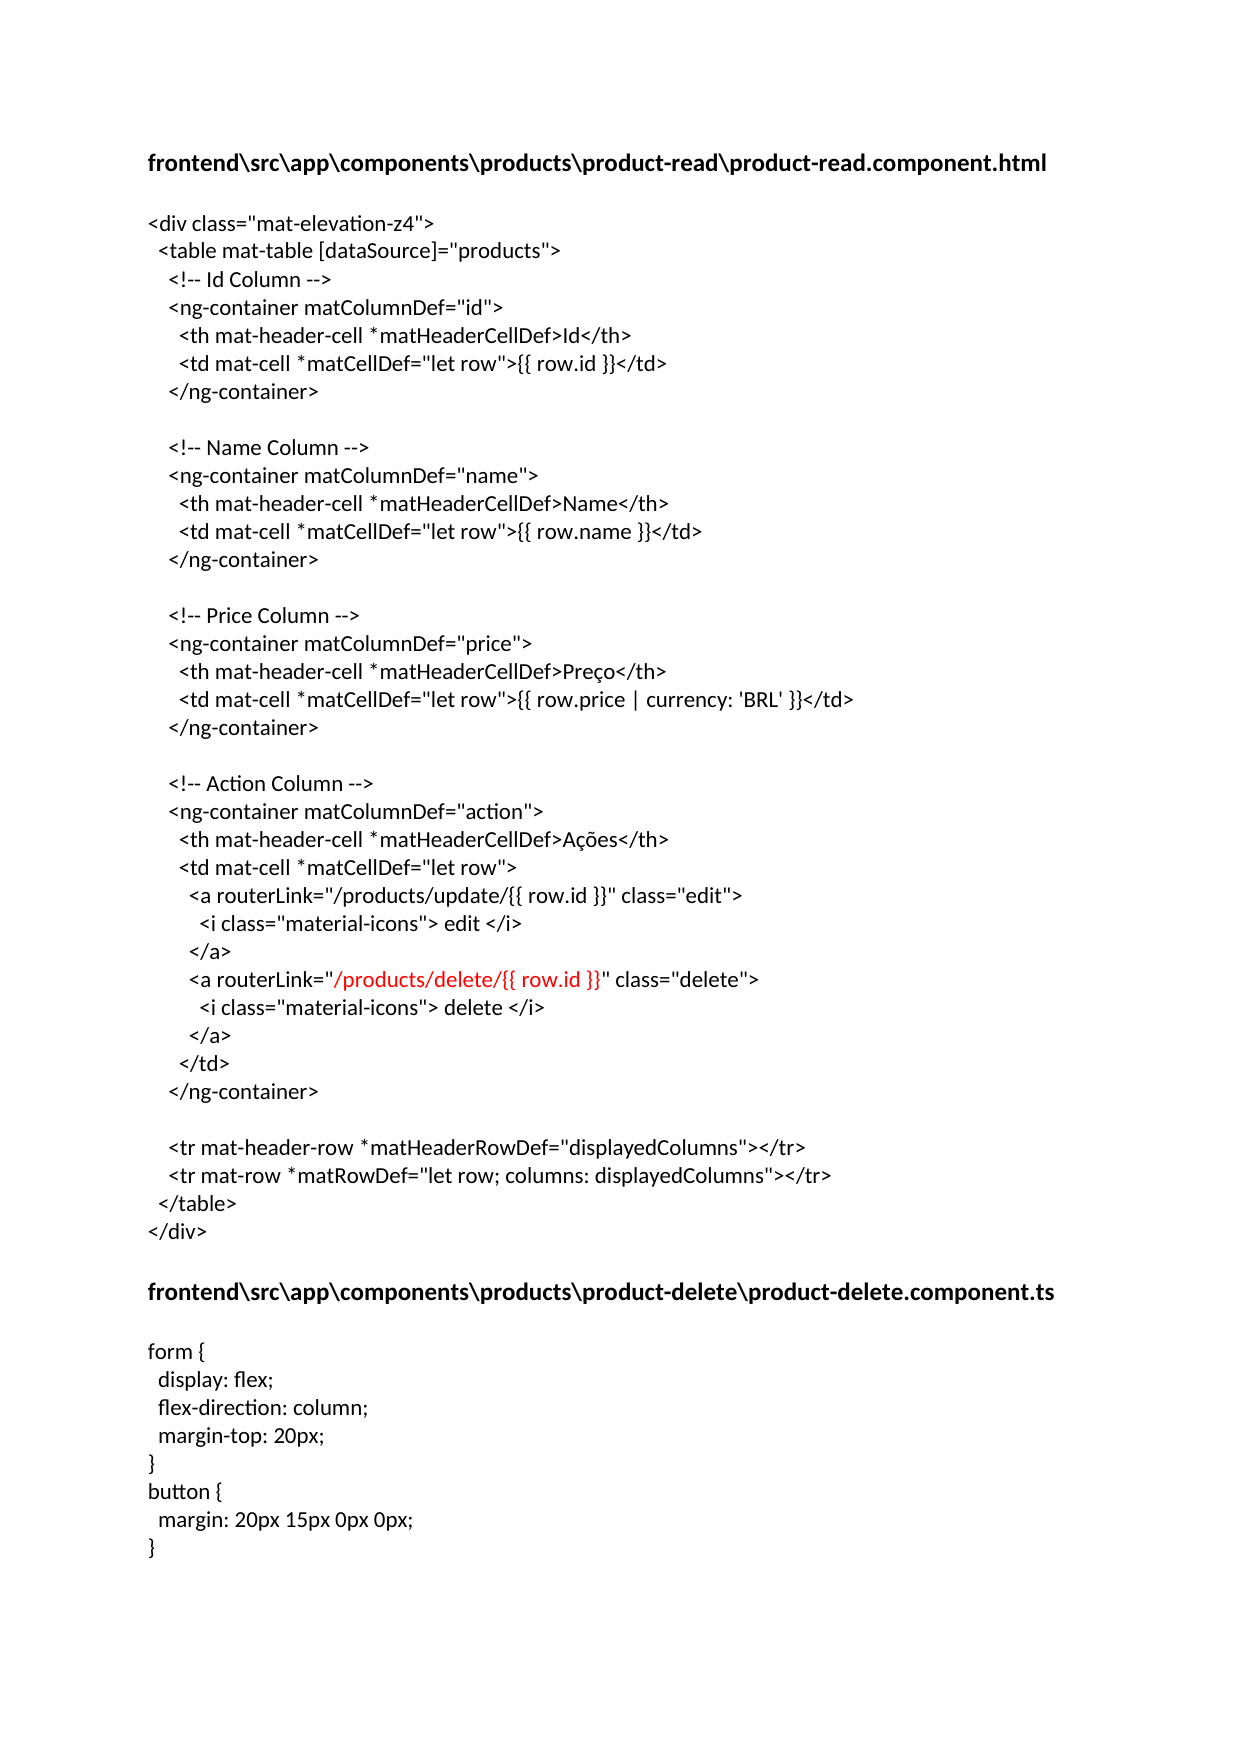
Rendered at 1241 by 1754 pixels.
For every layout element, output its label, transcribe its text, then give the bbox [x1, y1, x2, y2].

text <tr mat-header-row *matHeaderRowDef="displayedColumns"></tr> [148, 1133, 1092, 1161]
text <!-- Name Column --> [148, 433, 1092, 461]
text <!-- Id Column --> [148, 265, 1092, 293]
text <a routerLink="/products/update/{{ row.id }}" class="edit"> [148, 881, 1092, 909]
text </a> [148, 1021, 1092, 1049]
text button { [148, 1477, 1092, 1505]
text </a> [148, 937, 1092, 965]
text <td mat-cell *matCellDef="let row">{{ row.name }}</td> [148, 517, 1092, 545]
text <td mat-cell *matCellDef="let row">{{ row.price | currency: 'BRL' }}</td> [148, 685, 1092, 713]
text margin-top: 20px; [148, 1421, 1092, 1449]
text </ng-container> [148, 1077, 1092, 1105]
text </ng-container> [148, 713, 1092, 741]
text <table mat-table [dataSource]="products"> [148, 237, 1092, 265]
text <ng-container matColumnDef="name"> [148, 461, 1092, 489]
text <i class="material-icons"> edit </i> [148, 909, 1092, 937]
text <ng-container matColumnDef="action"> [148, 797, 1092, 825]
text <ng-container matColumnDef="price"> [148, 629, 1092, 657]
text } [148, 1533, 1092, 1561]
text flex-direction: column; [148, 1393, 1092, 1421]
text <th mat-header-cell *matHeaderCellDef>Ações</th> [148, 825, 1092, 853]
text </td> [148, 1049, 1092, 1077]
text <th mat-header-cell *matHeaderCellDef>Preço</th> [148, 657, 1092, 685]
text </div> [148, 1217, 1092, 1245]
text frontend\src\app\components\products\product-read\product-read.component.html [148, 148, 1092, 178]
text display: flex; [148, 1365, 1092, 1393]
text <i class="material-icons"> delete </i> [148, 993, 1092, 1021]
text frontend\src\app\components\products\product-delete\product-delete.component.ts [148, 1276, 1092, 1306]
text <ng-container matColumnDef="id"> [148, 293, 1092, 321]
text <!-- Action Column --> [148, 769, 1092, 797]
text <tr mat-row *matRowDef="let row; columns: displayedColumns"></tr> [148, 1161, 1092, 1189]
text <a routerLink="/products/delete/{{ row.id }}" class="delete"> [148, 965, 1092, 993]
text <div class="mat-elevation-z4"> [148, 209, 1092, 237]
text <td mat-cell *matCellDef="let row">{{ row.id }}</td> [148, 349, 1092, 377]
text </ng-container> [148, 377, 1092, 405]
text <th mat-header-cell *matHeaderCellDef>Name</th> [148, 489, 1092, 517]
text </table> [148, 1189, 1092, 1217]
text form { [148, 1337, 1092, 1365]
text <td mat-cell *matCellDef="let row"> [148, 853, 1092, 881]
text } [148, 1449, 1092, 1477]
text <!-- Price Column --> [148, 601, 1092, 629]
text margin: 20px 15px 0px 0px; [148, 1505, 1092, 1533]
text </ng-container> [148, 545, 1092, 573]
text <th mat-header-cell *matHeaderCellDef>Id</th> [148, 321, 1092, 349]
